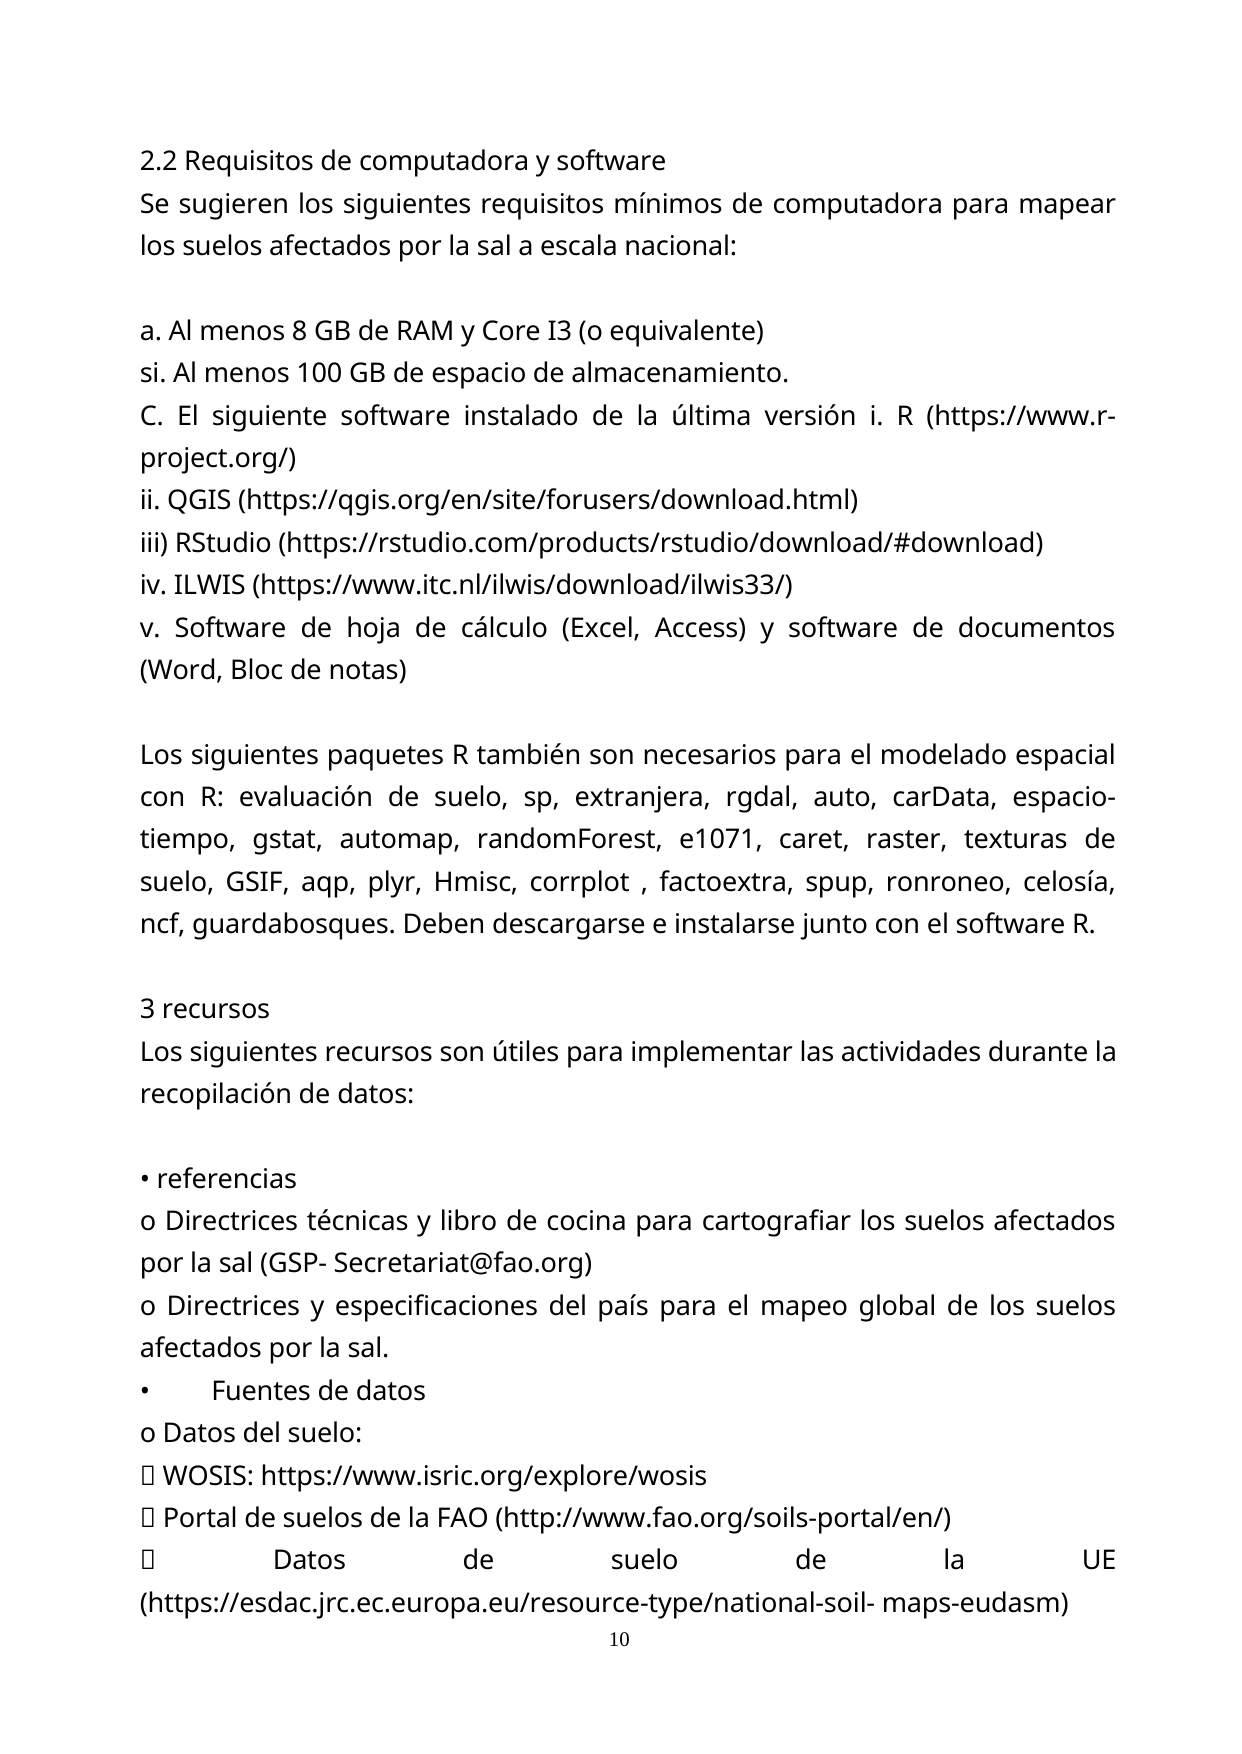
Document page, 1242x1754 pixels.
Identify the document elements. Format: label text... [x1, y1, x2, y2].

text 2.2 Requisitos de computadora y software [139, 142, 1117, 178]
text Los siguientes paquetes R también son necesarios para el modelado espacial con R: evaluación de suelo, sp, extranjera, rgdal, auto, carData, espacio-tiempo, gstat, automap, randomForest, e1071, caret, raster, texturas de suelo, GSIF, aqp, plyr, Hmisc, corrplot , factoextra, spup, ronroneo, celosía, ncf, guardabosques. Deben descargarse e instalarse junto con el software R. [139, 735, 1117, 942]
text iv. ILWIS (https://www.itc.nl/ilwis/download/ilwis33/) [139, 566, 1117, 602]
text a. Al menos 8 GB de RAM y Core I3 (o equivalente) [139, 311, 1117, 348]
text C. El siguiente software instalado de la última versión i. R (https://www.r-project.org/) [139, 396, 1117, 475]
text iii) RStudio (https://rstudio.com/products/rstudio/download/#download) [139, 523, 1117, 560]
text • Fuentes de datos [139, 1371, 1117, 1408]
text • referencias [139, 1159, 1117, 1196]
text ii. QGIS (https://qgis.org/en/site/forusers/download.html) [139, 481, 1117, 518]
text  Datos de suelo de la UE (https://esdac.jrc.ec.europa.eu/resource-type/national-soil- maps-eudasm) [139, 1541, 1117, 1620]
text o Datos del suelo: [139, 1413, 1117, 1450]
text 3 recursos [139, 989, 1117, 1026]
text Se sugieren los siguientes requisitos mínimos de computadora para mapear los suelos afectados por la sal a escala nacional: [139, 184, 1117, 263]
text o Directrices y especificaciones del país para el mapeo global de los suelos afectados por la sal. [139, 1286, 1117, 1366]
text o Directrices técnicas y libro de cocina para cartografiar los suelos afectados por la sal (GSP- Secretariat@fao.org) [139, 1202, 1117, 1281]
text v. Software de hoja de cálculo (Excel, Access) y software de documentos (Word, Bloc de notas) [139, 608, 1117, 687]
text si. Al menos 100 GB de espacio de almacenamiento. [139, 354, 1117, 391]
text  Portal de suelos de la FAO (http://www.fao.org/soils-portal/en/) [139, 1498, 1117, 1535]
text Los siguientes recursos son útiles para implementar las actividades durante la recopilación de datos: [139, 1032, 1117, 1111]
text  WOSIS: https://www.isric.org/explore/wosis [139, 1456, 1117, 1493]
